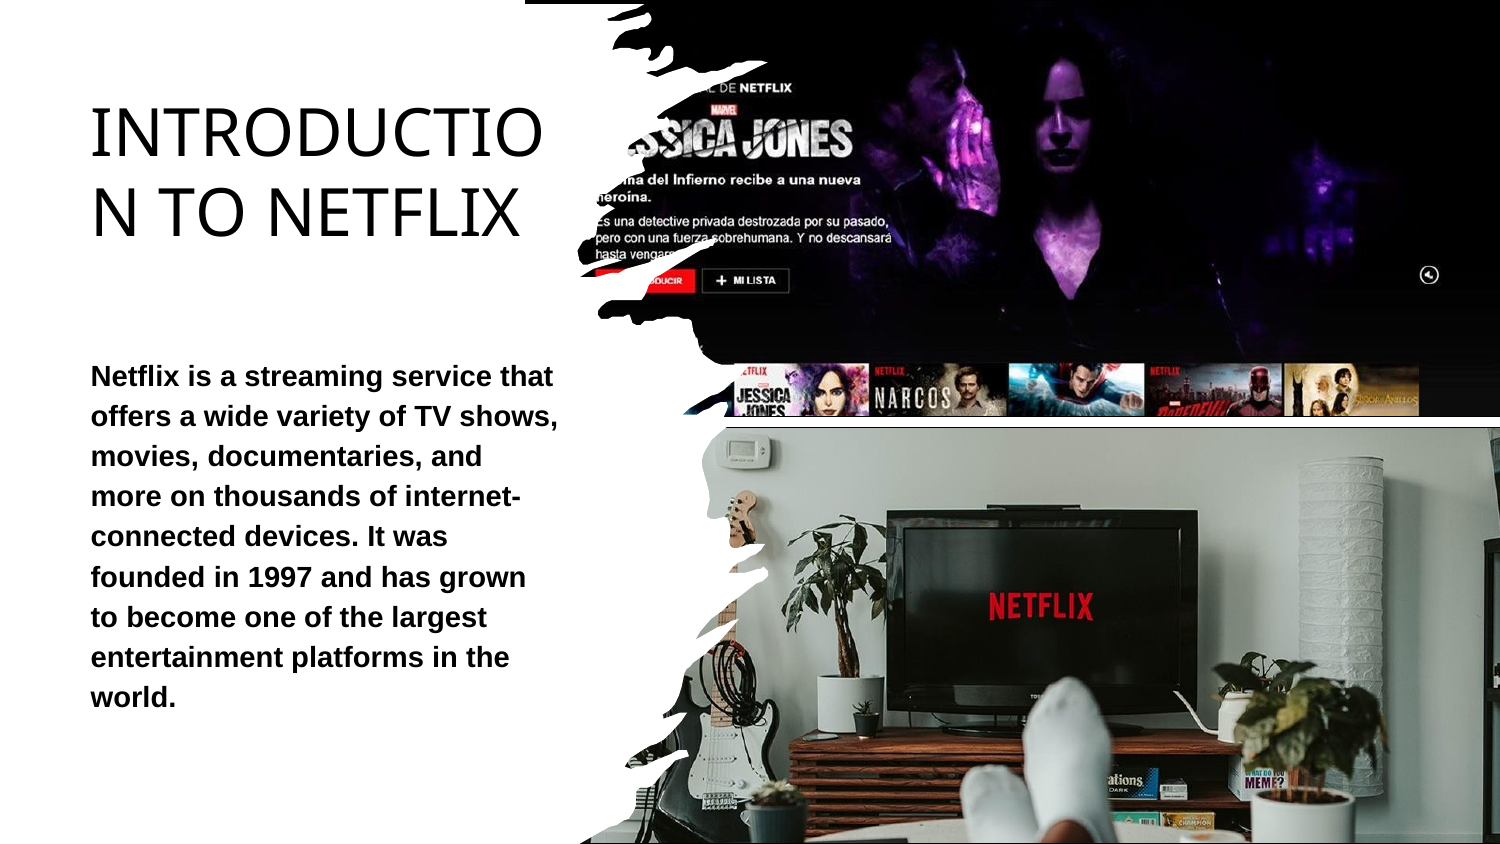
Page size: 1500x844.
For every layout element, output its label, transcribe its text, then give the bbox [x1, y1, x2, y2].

picture [526, 1, 1500, 416]
text Netflix is a streaming service that offers a wide variety of TV shows, movies, documentaries, and more on thousands of internet- connected devices. It was founded in 1997 and has grown to become one of the largest entertainment platforms in the world. [90, 359, 562, 714]
subtitle INTRODUCTION TO NETFLIX [90, 89, 562, 256]
picture [583, 428, 1500, 843]
